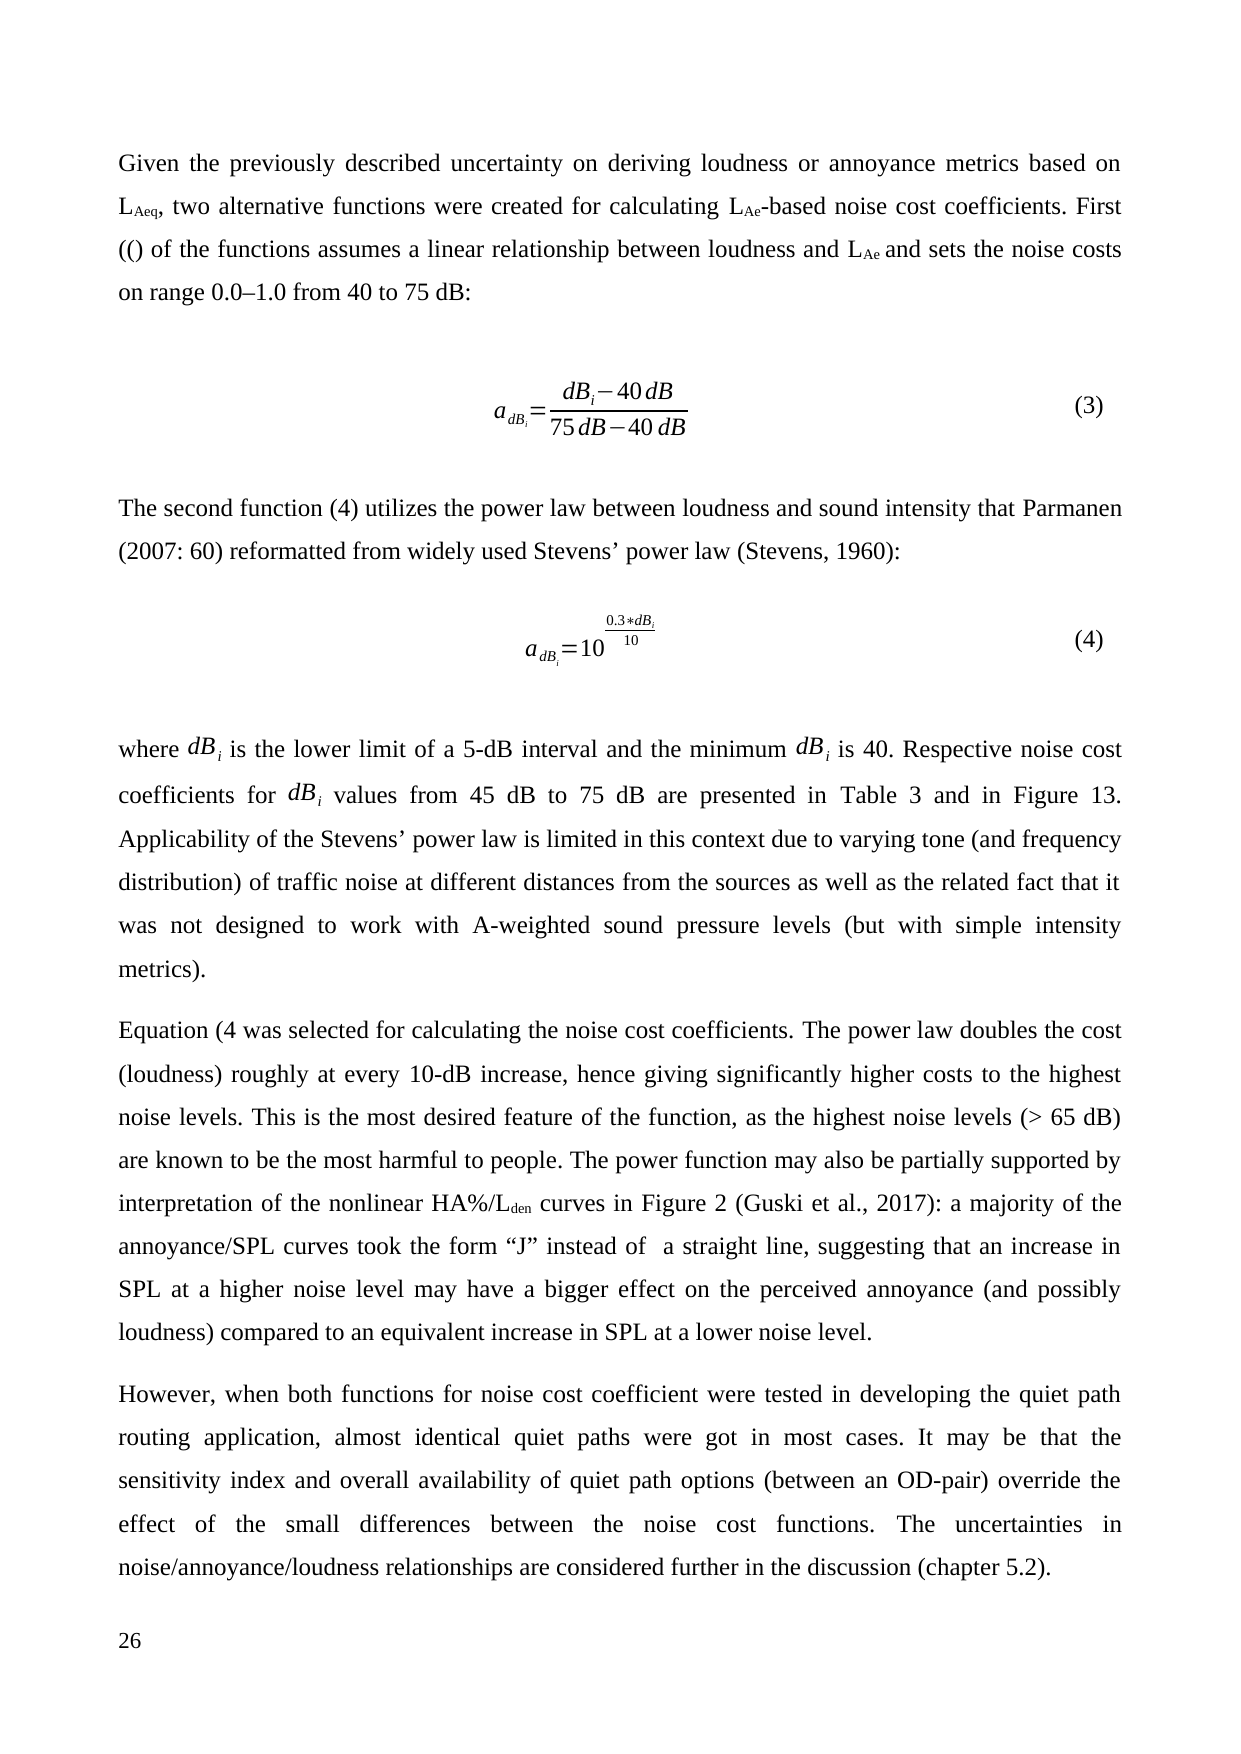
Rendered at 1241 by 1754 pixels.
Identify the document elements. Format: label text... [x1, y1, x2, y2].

table_header [119, 340, 1063, 492]
table_header (4) [1064, 599, 1127, 732]
text Equation (4 was selected for calculating the noise cost coefficients. The power law doubles the cost (loudness) roughly at every 10-dB increase, hence giving significantly higher costs to the highest noise levels. This is the most desired feature of the function, as the highest noise levels (> 65 dB) are known to be the most harmful to people. The power function may also be partially supported by interpretation of the nonlinear HA%/Lden curves in Figure 2 (Guski et al., 2017): a majority of the annoyance/SPL curves took the form “J” instead of a straight line, suggesting that an increase in SPL at a higher noise level may have a bigger effect on the perceived annoyance (and possibly loudness) compared to an equivalent increase in SPL at a lower noise level. [118, 1016, 1122, 1346]
table_header (3) [1064, 340, 1127, 492]
text where is the lower limit of a 5-dB interval and the minimum is 40. Respective noise cost coefficients for values from 45 dB to 75 dB are presented in Table 3 and in Figure 13. Applicability of the Stevens’ power law is limited in this context due to varying tone (and frequency distribution) of traffic noise at different distances from the sources as well as the related fact that it was not designed to work with A-weighted sound pressure levels (but with simple intensity metrics). [118, 733, 1122, 982]
text However, when both functions for noise cost coefficient were tested in developing the quiet path routing application, almost identical quiet paths were got in most cases. It may be that the sensitivity index and overall availability of quiet path options (between an OD-pair) override the effect of the small differences between the noise cost functions. The uncertainties in noise/annoyance/loudness relationships are considered further in the discussion (chapter 5.2). [118, 1379, 1122, 1581]
text Given the previously described uncertainty on deriving loudness or annoyance metrics based on LAeq, two alternative functions were created for calculating LAe-based noise cost coefficients. First (() of the functions assumes a linear relationship between loudness and LAe and sets the noise costs on range 0.0–1.0 from 40 to 75 dB: [118, 148, 1122, 306]
table_header [119, 599, 1063, 732]
text The second function (4) utilizes the power law between loudness and sound intensity that Parmanen (2007: 60) reformatted from widely used Stevens’ power law (Stevens, 1960): [118, 493, 1122, 565]
